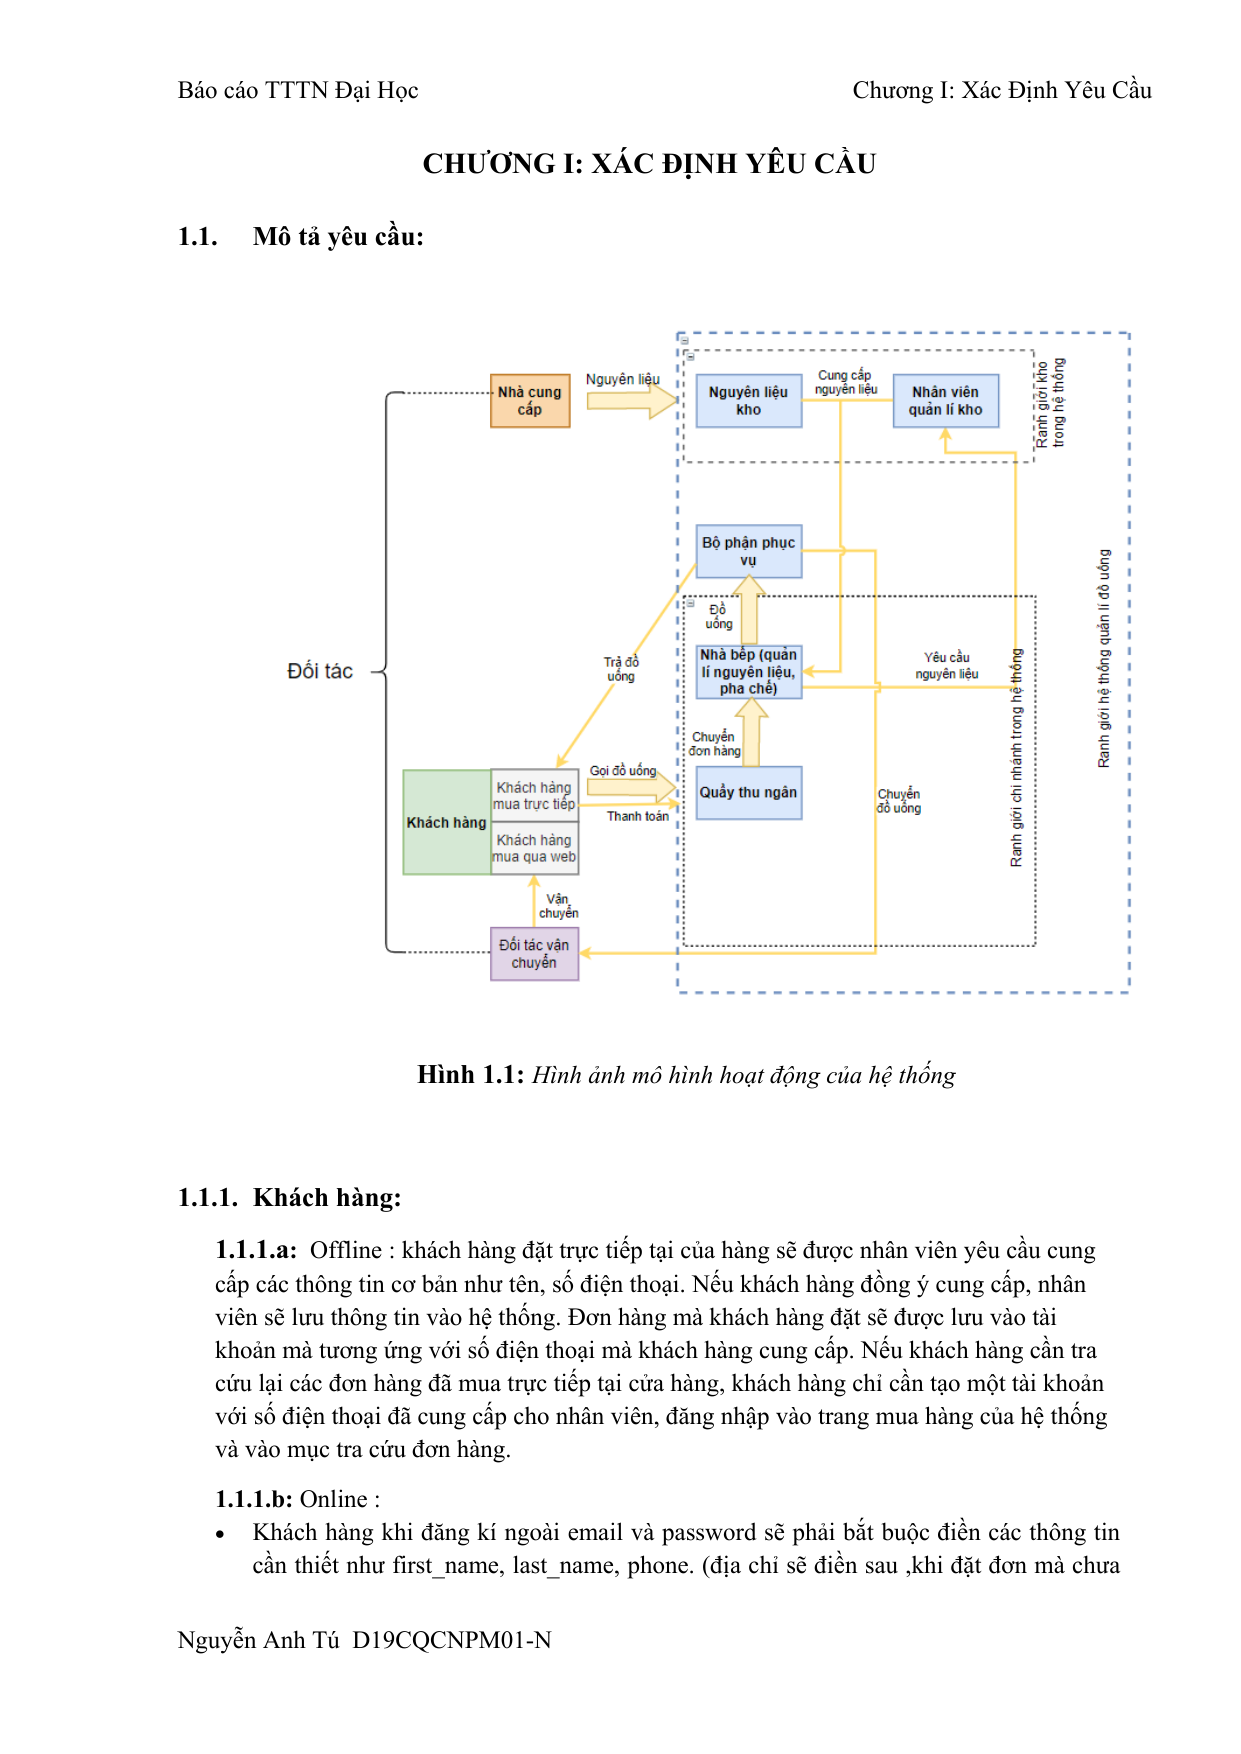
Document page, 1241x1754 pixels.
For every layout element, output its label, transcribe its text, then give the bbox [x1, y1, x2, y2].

text 1.1.1.a: Offline : khách hàng đặt trực tiếp tại của hàng sẽ được nhân viên yêu cầu cung cấp các thông tin cơ bản như tên, số điện thoại. Nếu khách hàng đồng ý cung cấp, nhân viên sẽ lưu thông tin vào hệ thống. Đơn hàng mà khách hàng đặt sẽ được lưu vào tài khoản mà tương ứng với số điện thoại mà khách hàng cung cấp. Nếu khách hàng cần tra cứu lại các đơn hàng đã mua trực tiếp tại cửa hàng, khách hàng chỉ cần tạo một tài khoản với số điện thoại đã cung cấp cho nhân viên, đăng nhập vào trang mua hàng của hệ thống và vào mục tra cứu đơn hàng. [215, 1233, 1122, 1463]
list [215, 1517, 1122, 1578]
text CHƯƠNG I: XÁC ĐỊNH YÊU CẦU [177, 146, 1122, 179]
text 1.1.1.b: Online : [215, 1484, 1122, 1512]
list Khách hàng: [177, 1181, 1122, 1212]
list Mô tả yêu cầu: [177, 220, 1122, 251]
list Hình 1.1: Hình ảnh mô hình hoạt động của hệ thống [252, 1058, 1122, 1089]
picture [252, 291, 1228, 1018]
